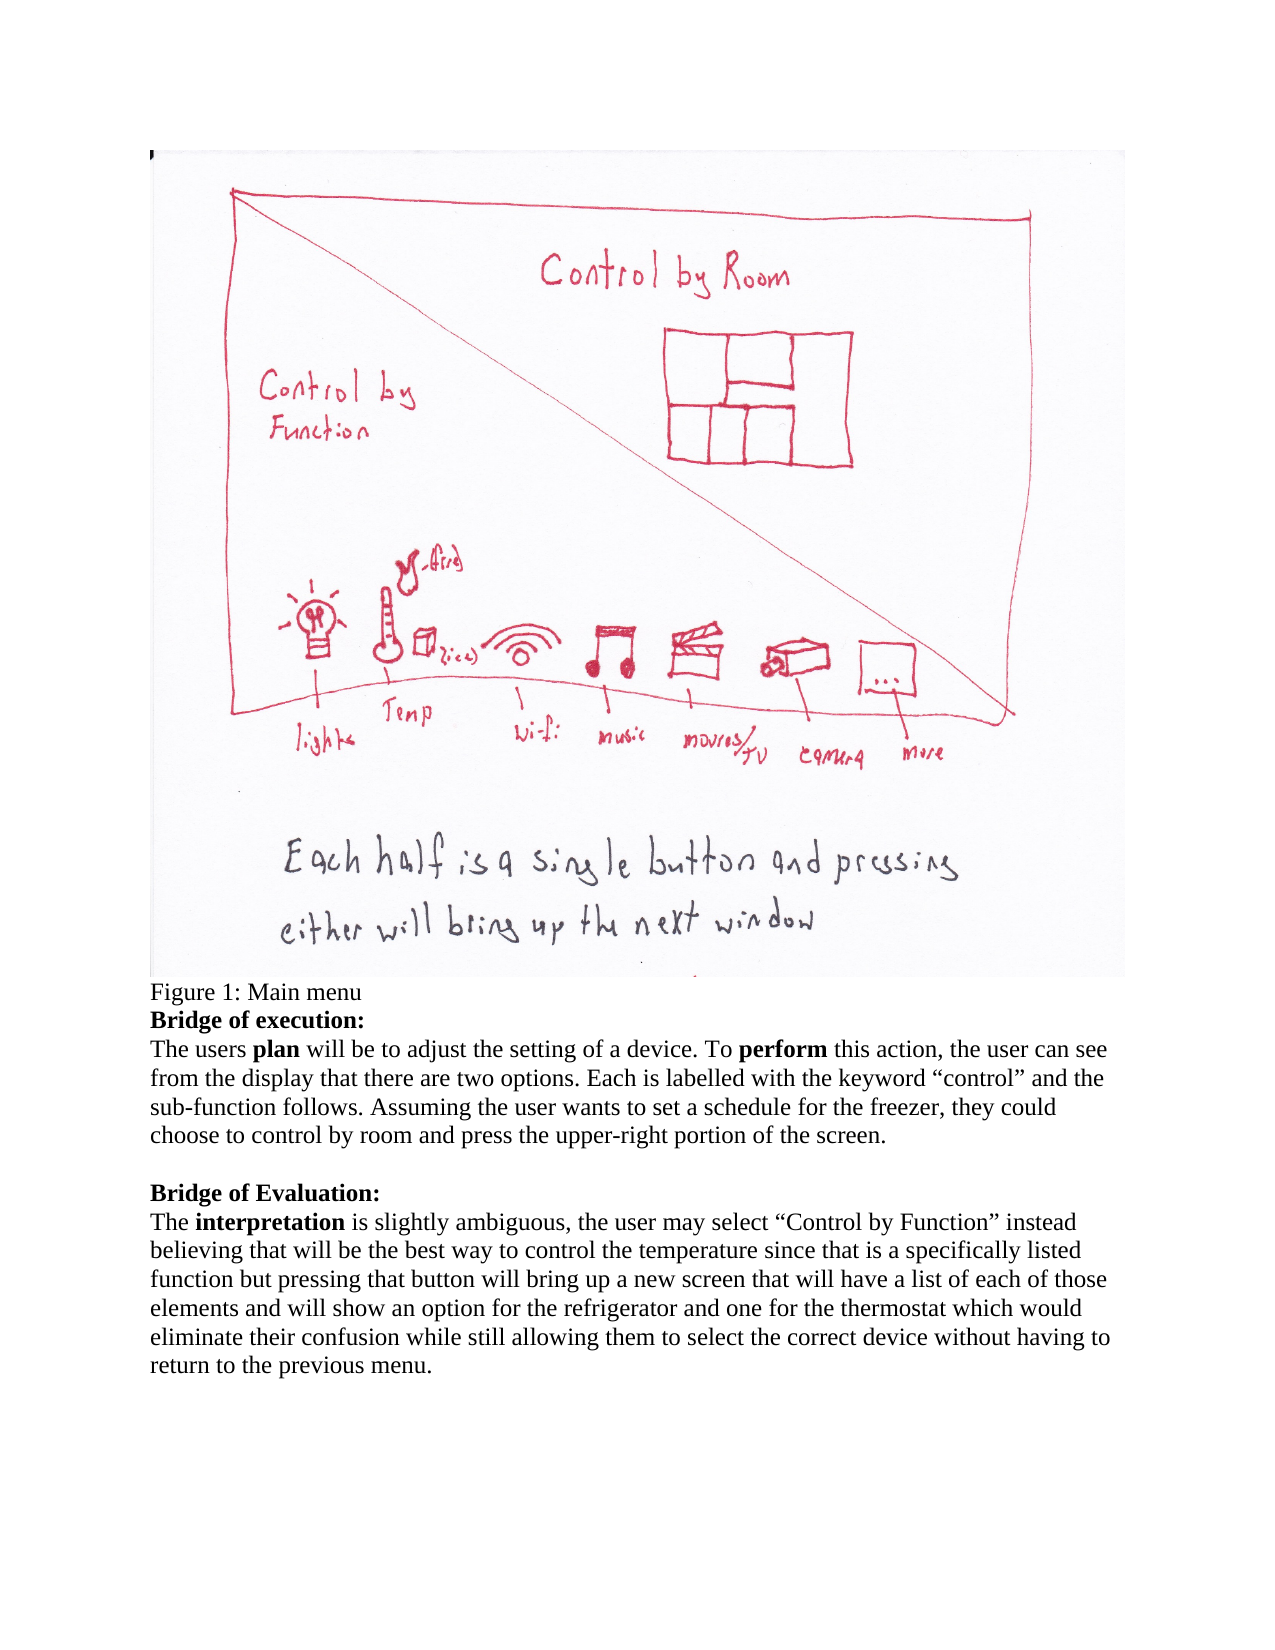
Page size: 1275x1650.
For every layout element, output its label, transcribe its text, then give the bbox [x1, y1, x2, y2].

text The users plan will be to adjust the setting of a device. To perform this action, the user can see from the display that there are two options. Each is labelled with the keyword “control” and the sub-function follows. Assuming the user wants to set a schedule for the freezer, they could choose to control by room and press the upper-right portion of the screen. [150, 1034, 1125, 1149]
picture [150, 150, 1125, 977]
text The interpretation is slightly ambiguous, the user may select “Control by Function” instead believing that will be the best way to control the temperature since that is a specifically listed function but pressing that button will bring up a new screen that will have a list of each of those elements and will show an option for the refrigerator and one for the thermostat which would eliminate their confusion while still allowing them to select the correct device without having to return to the previous menu. [150, 1207, 1125, 1379]
text Figure 1: Main menu [150, 977, 1125, 1005]
text Bridge of execution: [150, 1005, 1125, 1034]
text Bridge of Evaluation: [150, 1178, 1125, 1207]
